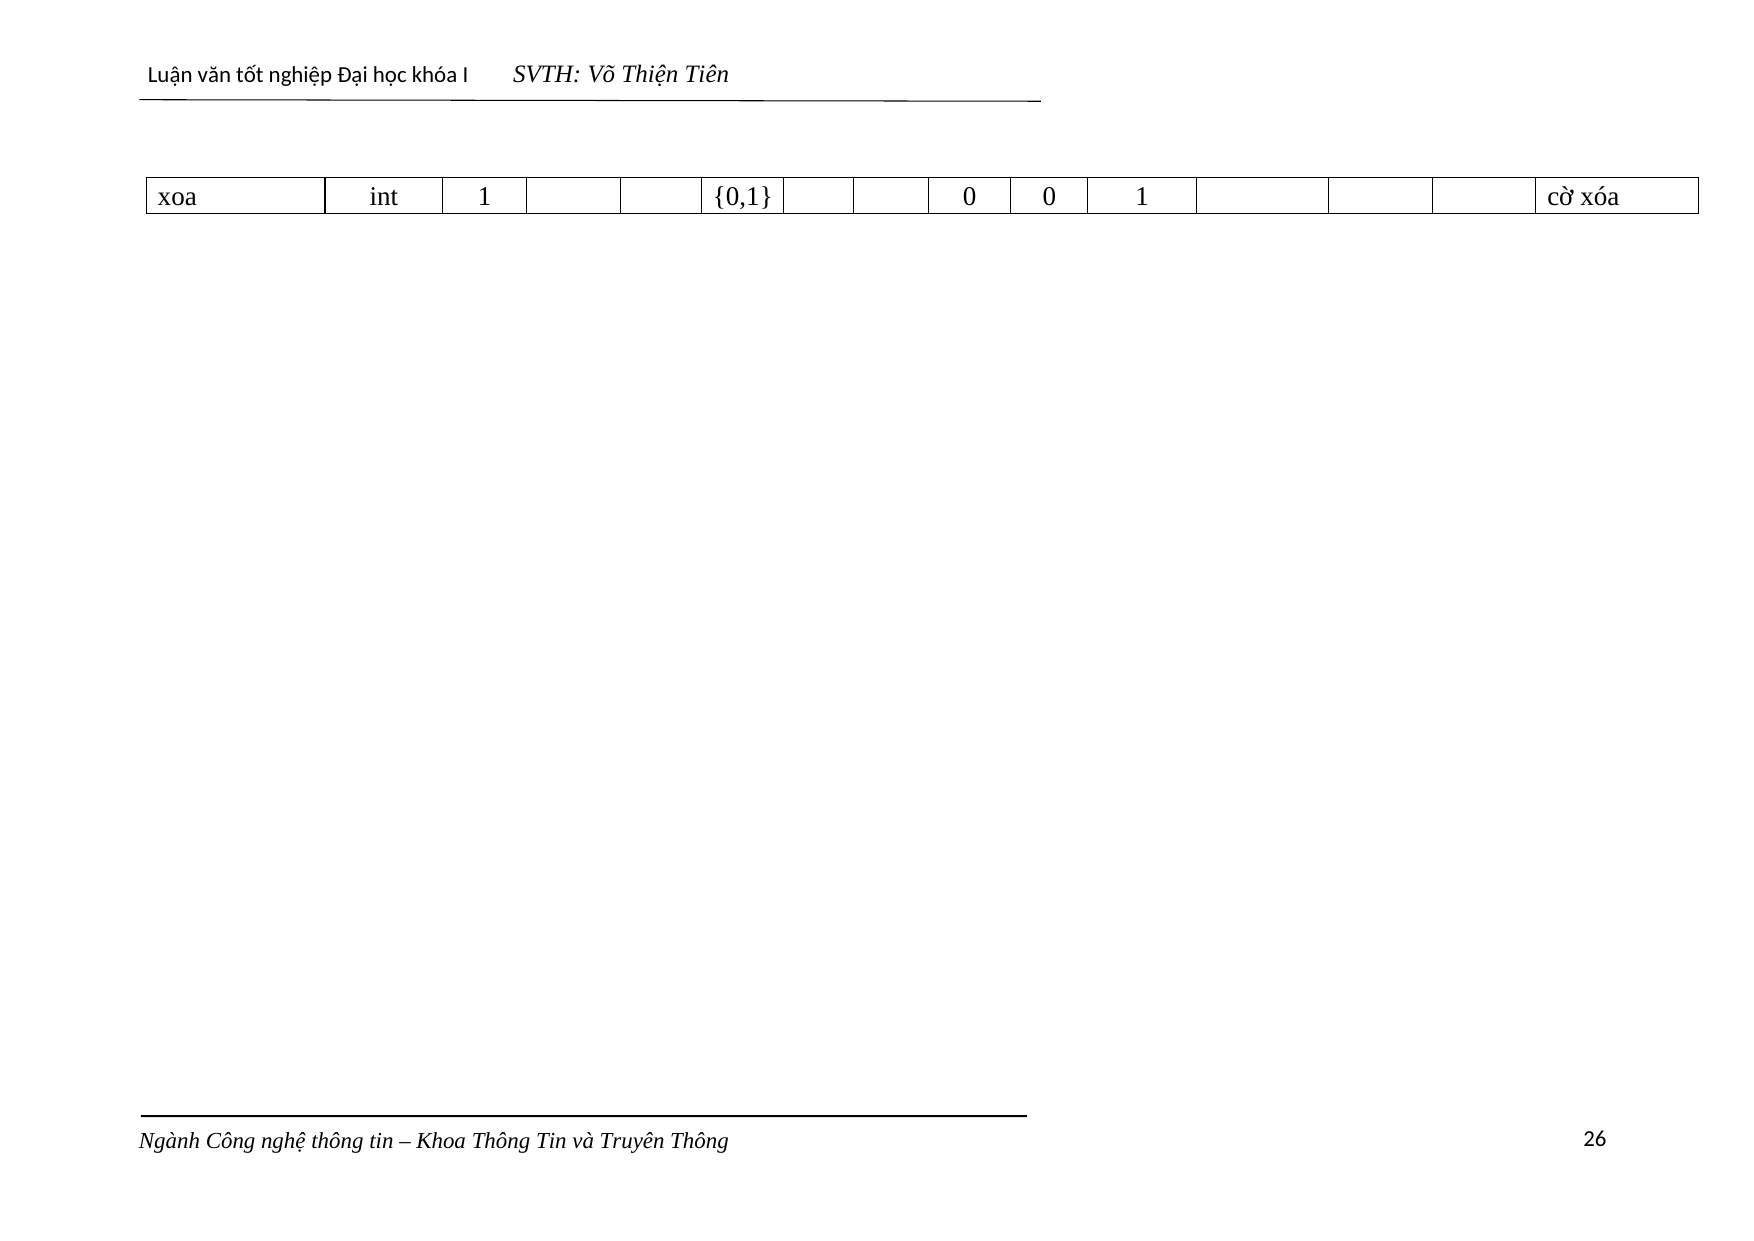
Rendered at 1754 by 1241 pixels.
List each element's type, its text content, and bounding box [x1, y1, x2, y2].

table_cell [1433, 178, 1535, 213]
table_cell 1 [1088, 178, 1196, 213]
table_cell [527, 178, 620, 213]
table_cell {0,1} [702, 178, 783, 213]
table_cell [854, 178, 928, 213]
table_cell 0 [1011, 178, 1087, 213]
table_cell cờ xóa [1536, 178, 1698, 213]
table_cell [1329, 178, 1432, 213]
table_cell [621, 178, 701, 213]
table_cell [784, 178, 853, 213]
table_cell 1 [443, 178, 526, 213]
table_cell int [326, 178, 442, 213]
table_cell xoa [147, 178, 324, 213]
table_cell 0 [929, 178, 1010, 213]
table_cell [1197, 178, 1328, 213]
